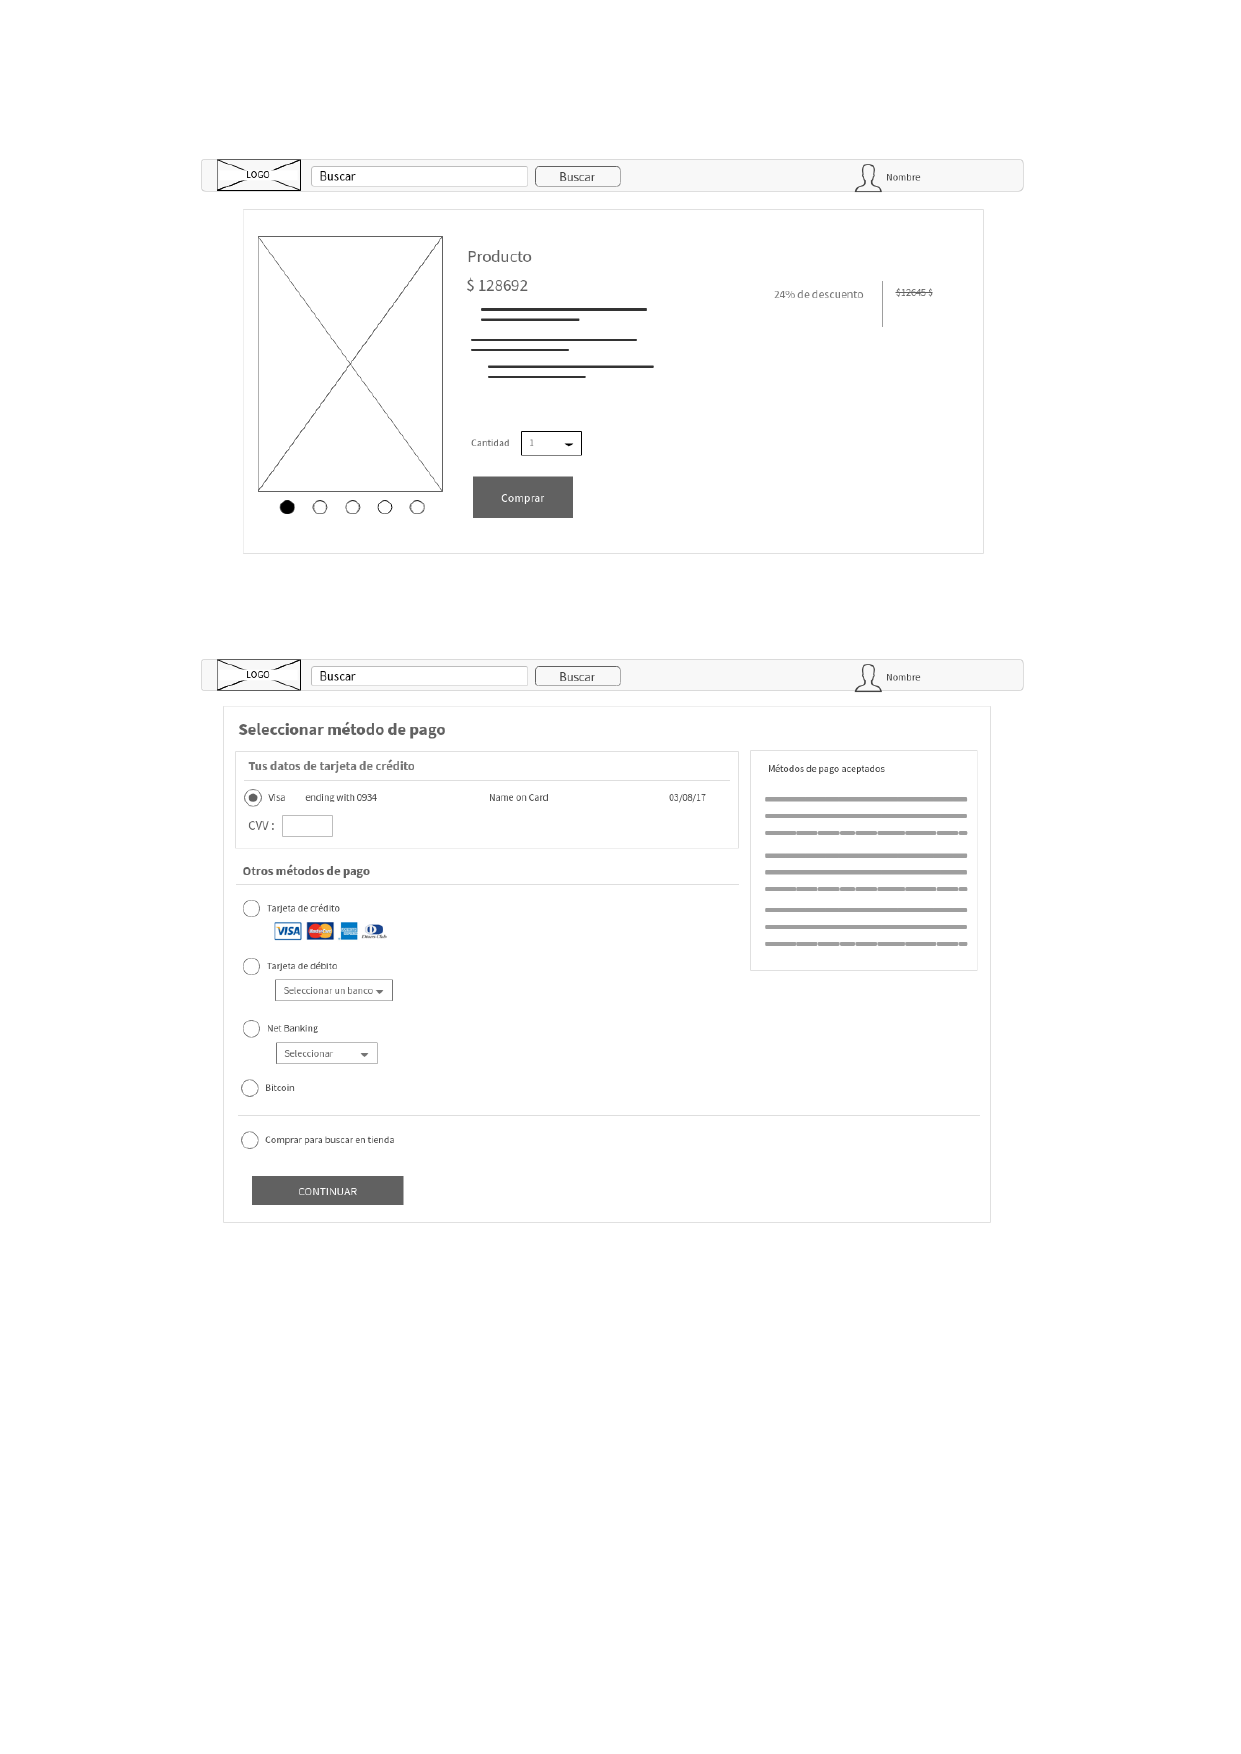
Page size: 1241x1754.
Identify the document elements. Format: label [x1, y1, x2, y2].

picture [150, 150, 1091, 646]
picture [150, 649, 1091, 1315]
